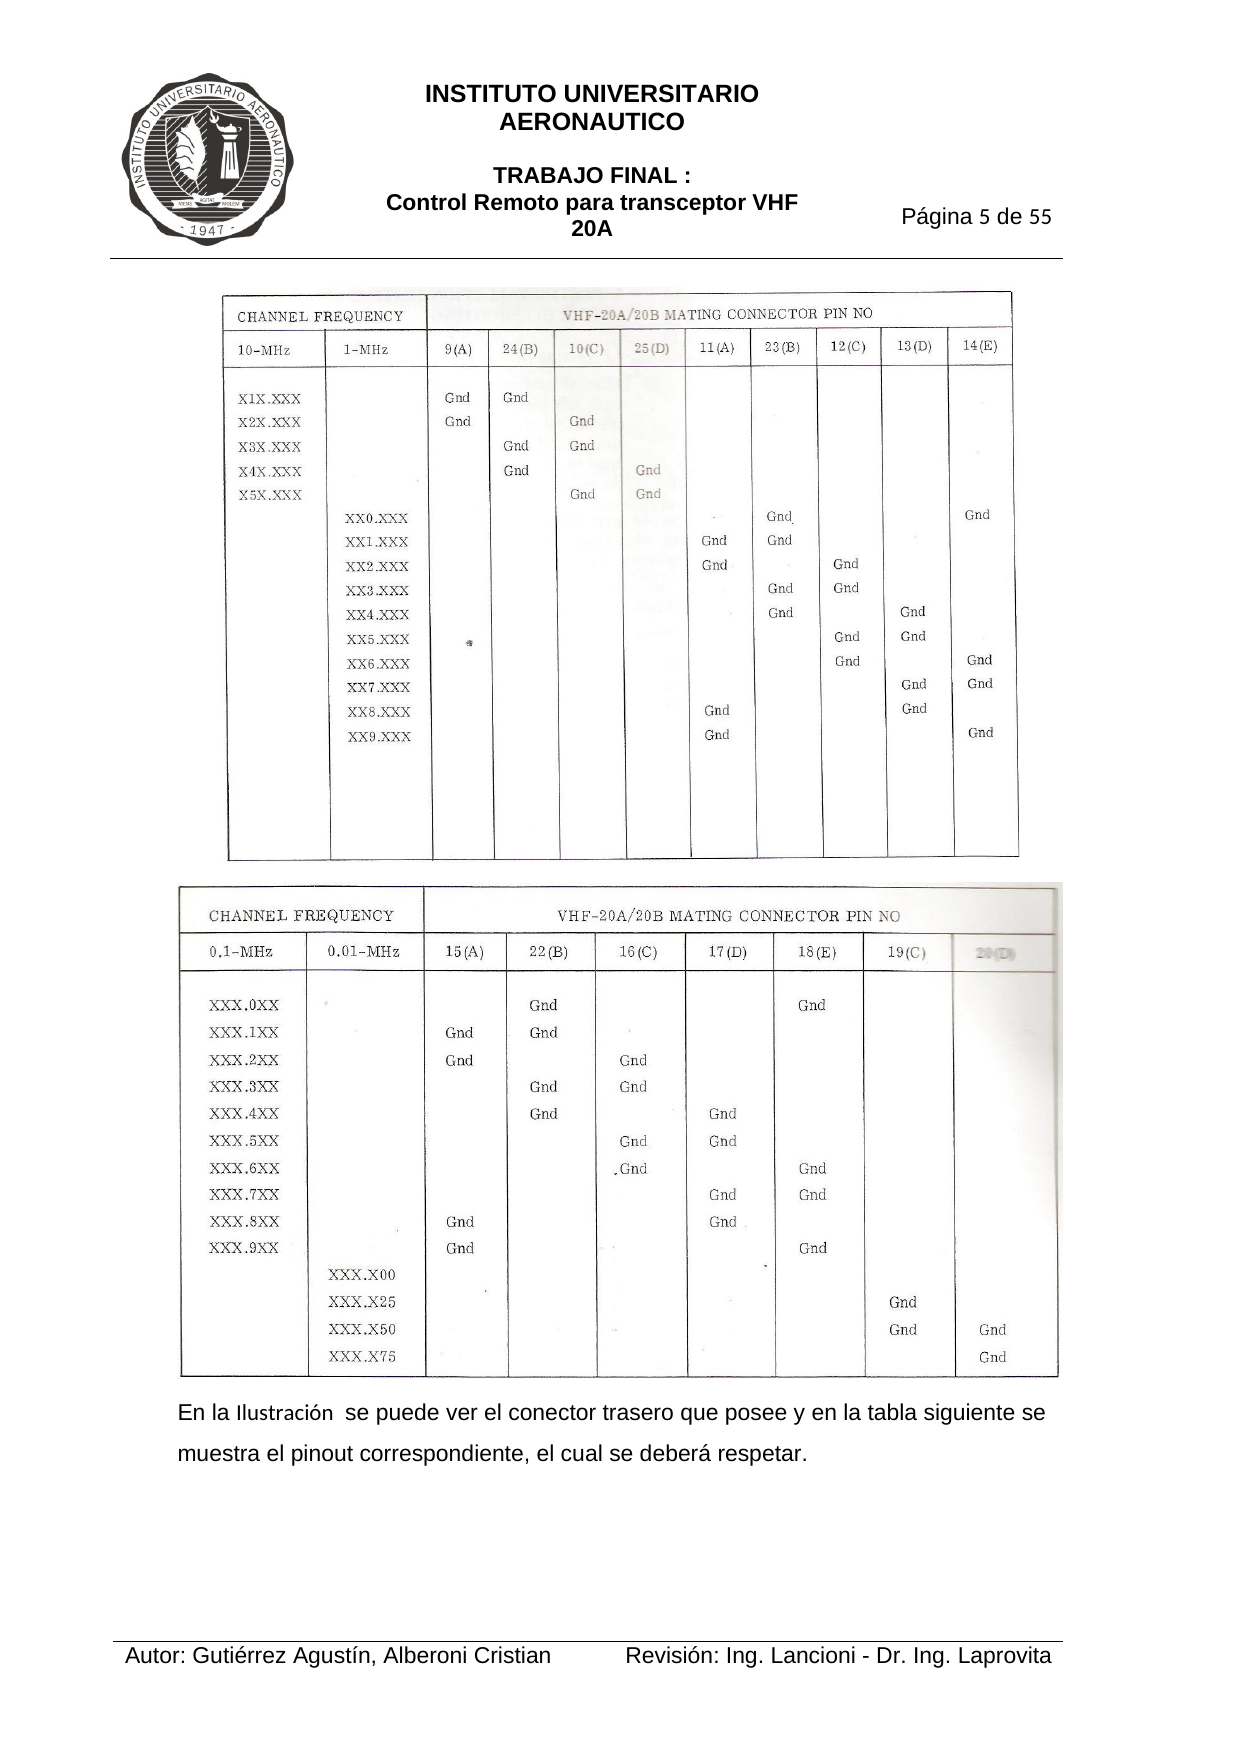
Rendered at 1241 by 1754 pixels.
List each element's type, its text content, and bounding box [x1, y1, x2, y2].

picture [121, 73, 294, 246]
picture [221, 287, 1020, 863]
picture [177, 882, 1063, 1379]
text En la Ilustración se puede ver el conector trasero que posee y en la tabla siguiente se muestra el pinout correspondiente, el cual se deberá respetar. [177, 1398, 1063, 1466]
